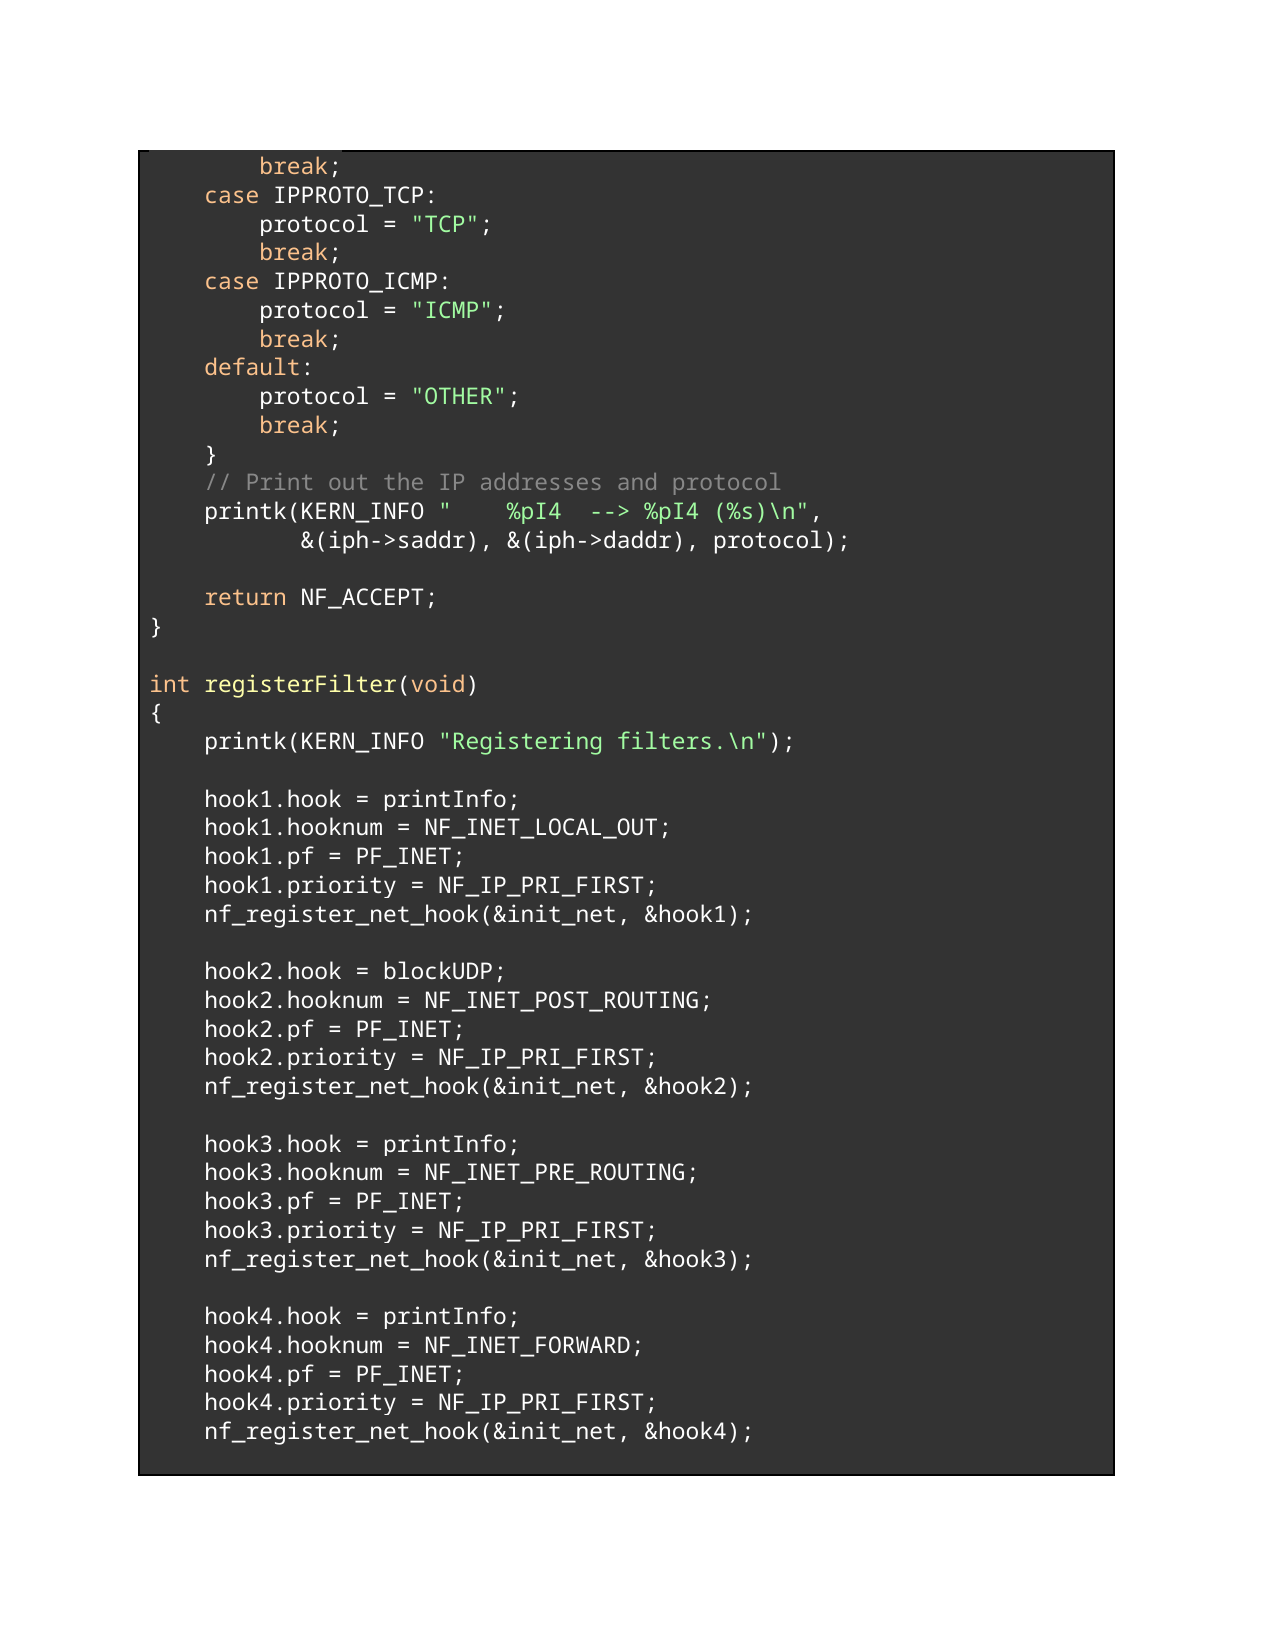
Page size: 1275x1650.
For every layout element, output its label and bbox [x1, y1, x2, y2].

table_header [140, 152, 1113, 1474]
